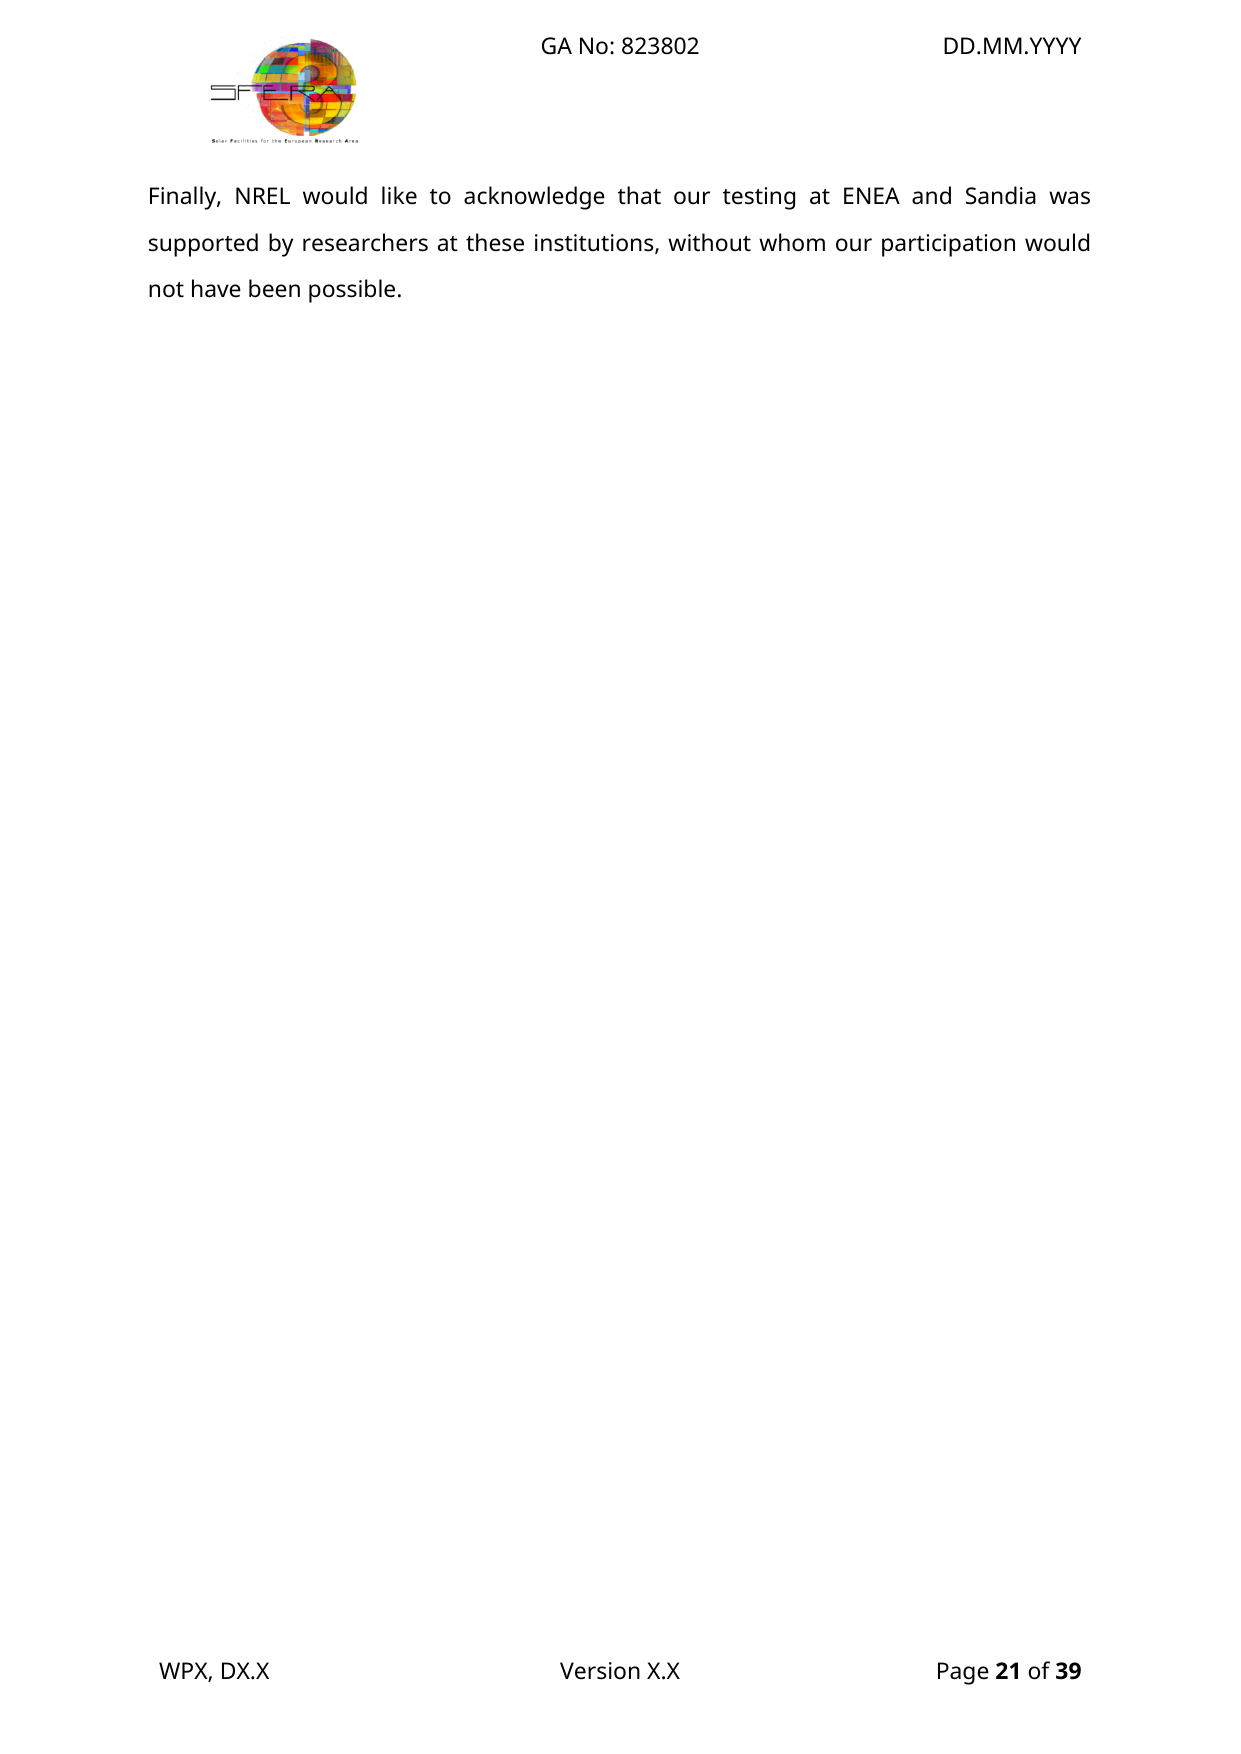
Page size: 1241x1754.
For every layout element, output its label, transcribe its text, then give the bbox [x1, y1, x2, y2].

picture [158, 29, 413, 149]
text Finally, NREL would like to acknowledge that our testing at ENEA and Sandia was supported by researchers at these institutions, without whom our participation would not have been possible. [148, 179, 1092, 304]
